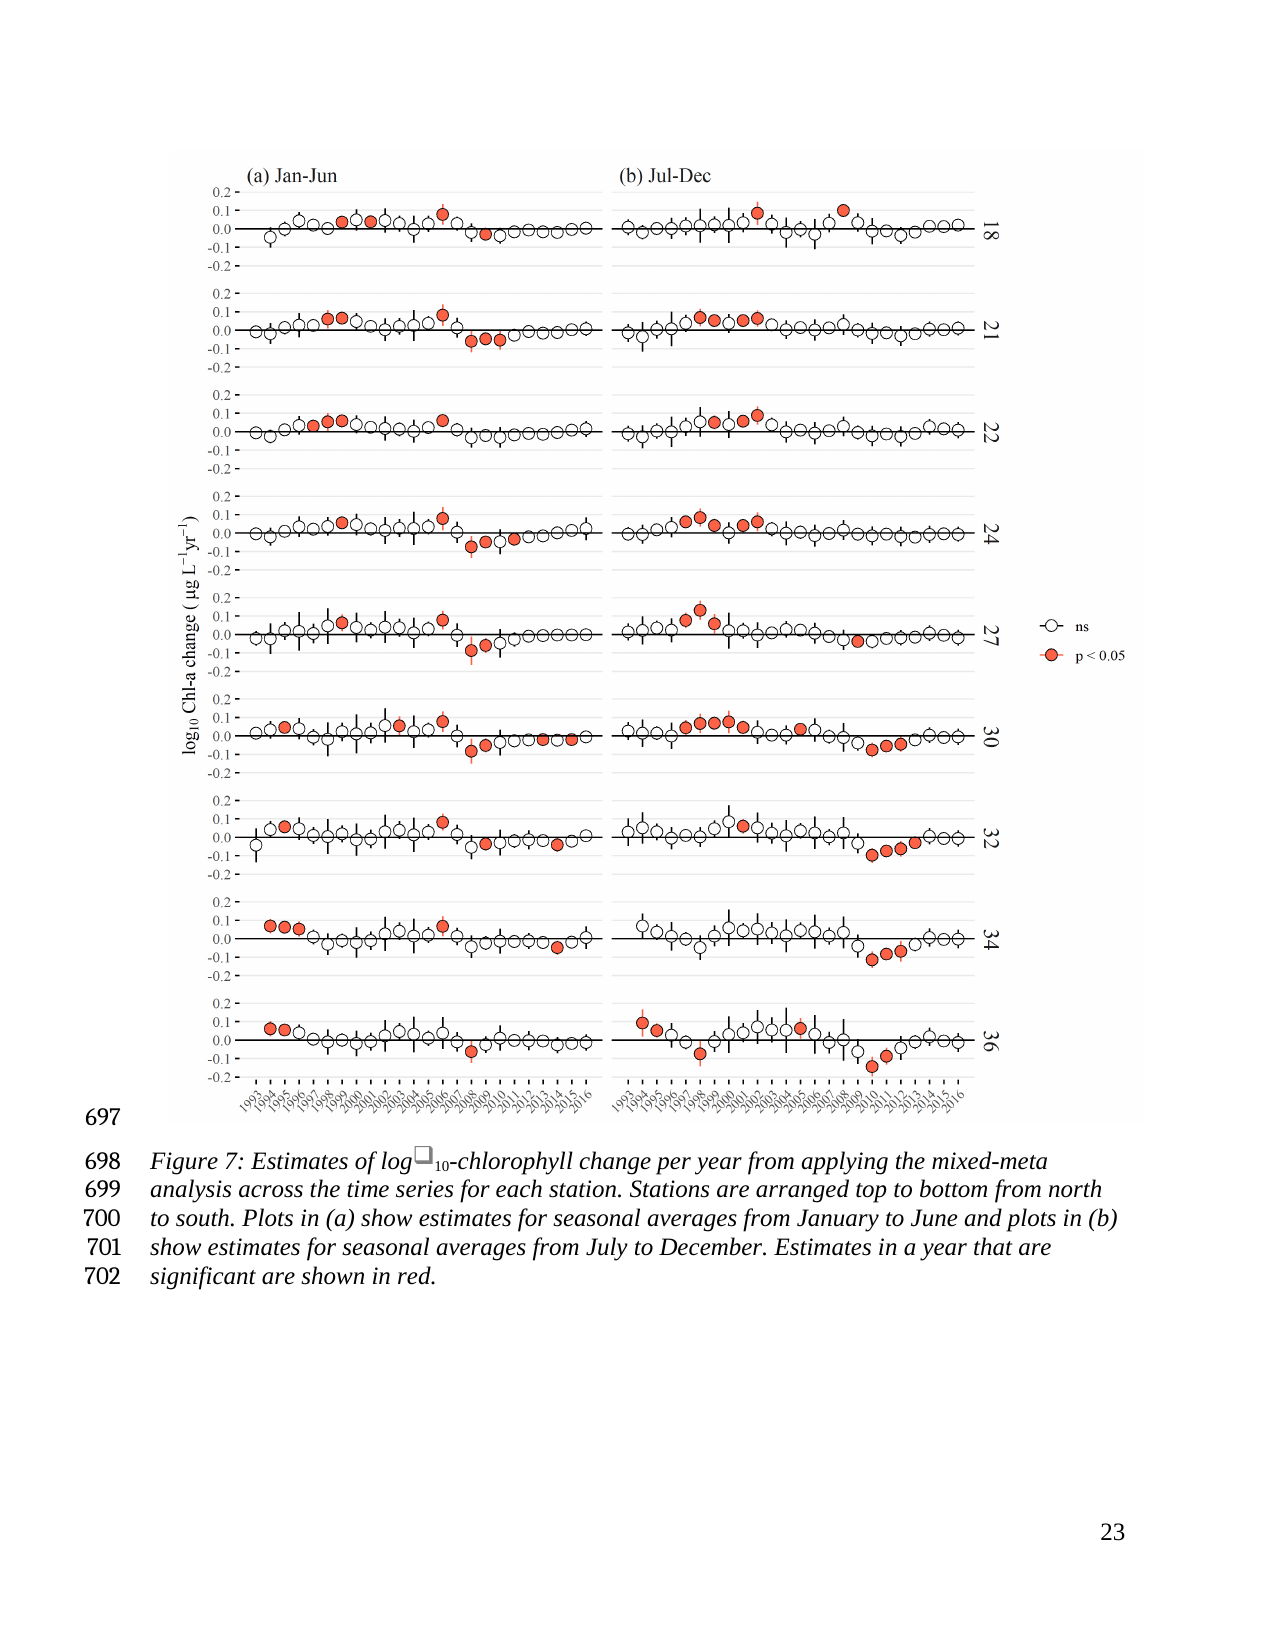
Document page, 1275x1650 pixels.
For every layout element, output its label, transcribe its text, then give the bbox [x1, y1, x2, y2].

picture [168, 150, 1144, 1125]
text Figure 7: Estimates of log-chlorophyll change per year from applying the mixed-meta analysis across the time series for each station. Stations are arranged top to bottom from north to south. Plots in (a) show estimates for seasonal averages from January to June and plots in (b) show estimates for seasonal averages from July to December. Estimates in a year that are significant are shown in red. [150, 1146, 1125, 1289]
